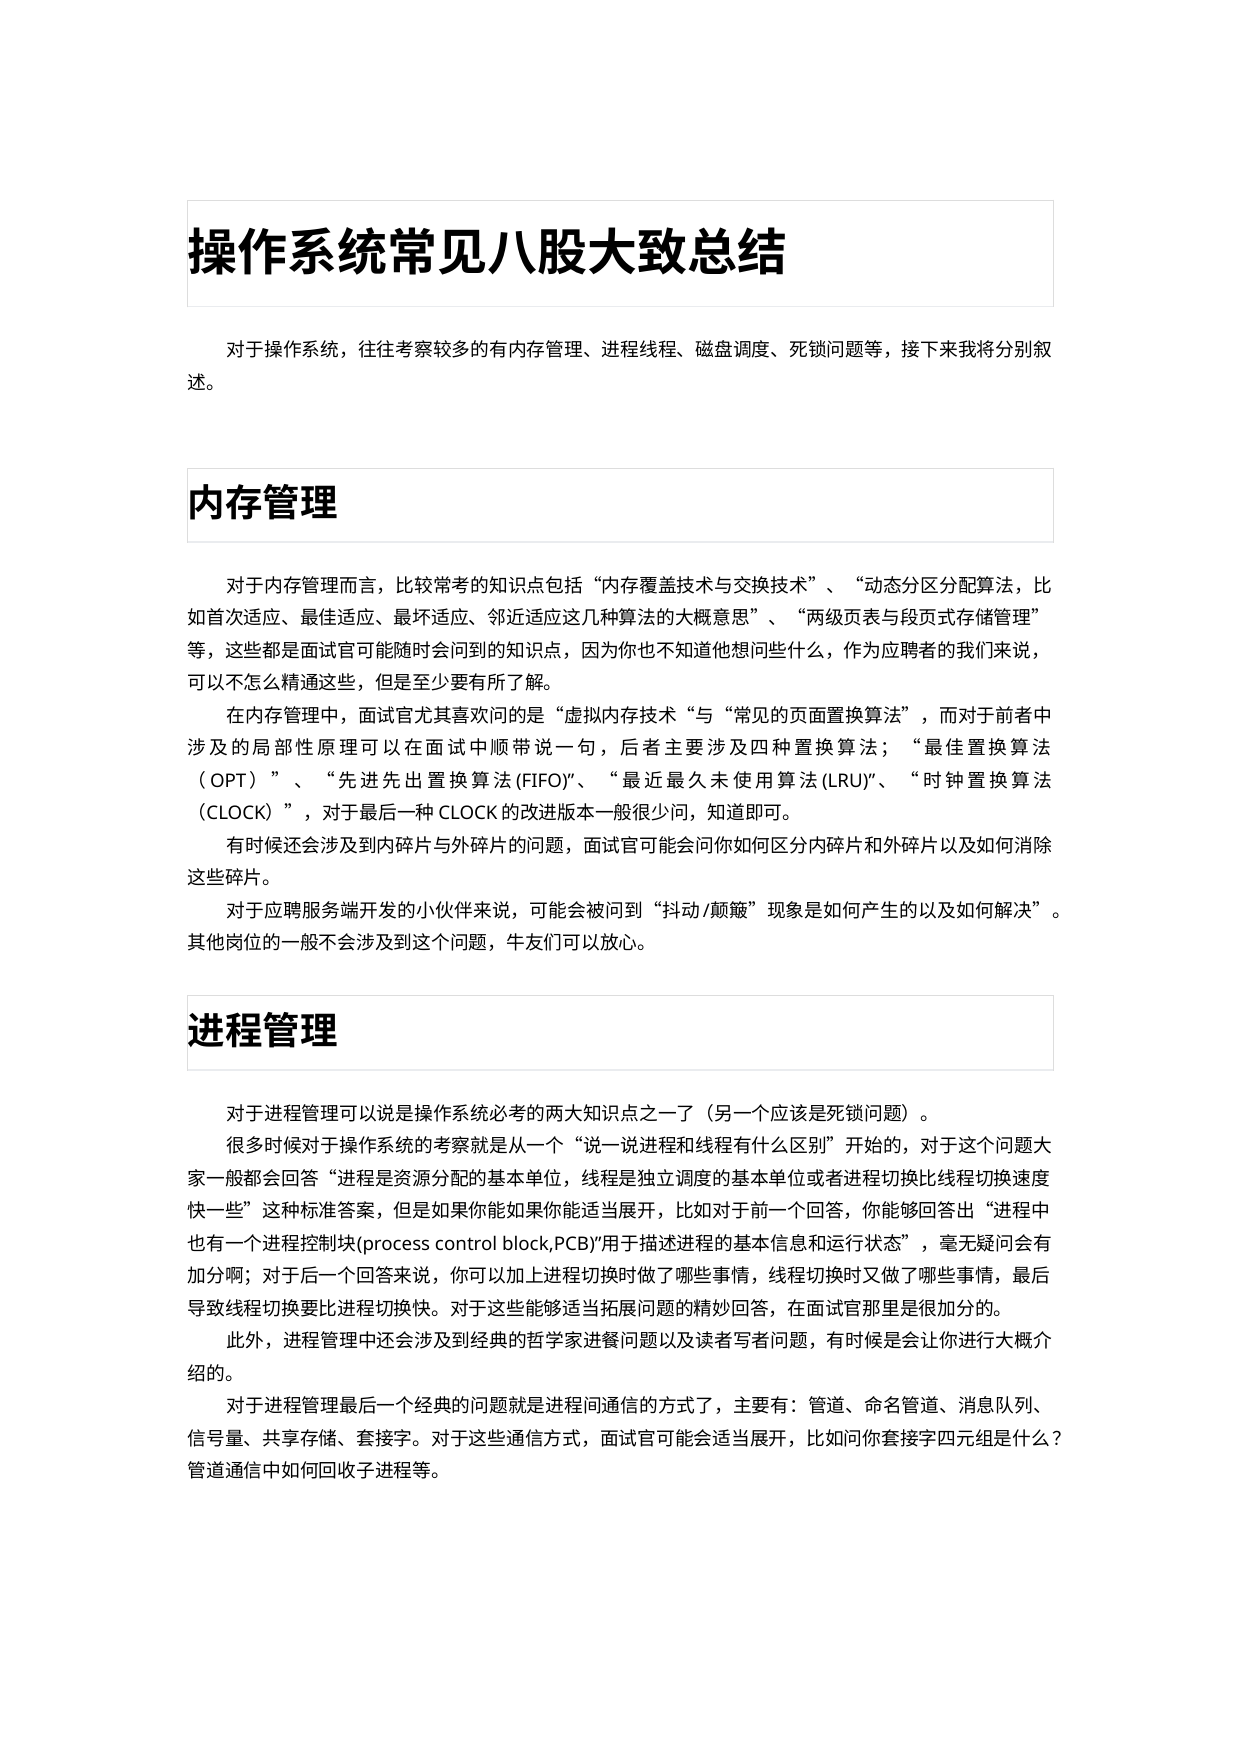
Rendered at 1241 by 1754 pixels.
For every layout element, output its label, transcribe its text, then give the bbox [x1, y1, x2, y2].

text 对于进程管理最后一个经典的问题就是进程间通信的方式了，主要有：管道、命名管道、消息队列、信号量、共享存储、套接字。对于这些通信方式，面试官可能会适当展开，比如问你套接字四元组是什么？管道通信中如何回收子进程等。 [187, 1388, 1053, 1486]
text 操作系统常见八股大致总结 [188, 201, 1053, 306]
text 此外，进程管理中还会涉及到经典的哲学家进餐问题以及读者写者问题，有时候是会让你进行大概介绍的。 [187, 1323, 1053, 1388]
text 对于应聘服务端开发的小伙伴来说，可能会被问到“抖动/颠簸”现象是如何产生的以及如何解决”。其他岗位的一般不会涉及到这个问题，牛友们可以放心。 [187, 893, 1053, 958]
text 对于内存管理而言，比较常考的知识点包括“内存覆盖技术与交换技术”、“动态分区分配算法，比如首次适应、最佳适应、最坏适应、邻近适应这几种算法的大概意思”、“两级页表与段页式存储管理”等，这些都是面试官可能随时会问到的知识点，因为你也不知道他想问些什么，作为应聘者的我们来说，可以不怎么精通这些，但是至少要有所了解。 [187, 568, 1053, 698]
text 在内存管理中，面试官尤其喜欢问的是“虚拟内存技术“与“常见的页面置换算法”，而对于前者中涉及的局部性原理可以在面试中顺带说一句，后者主要涉及四种置换算法；“最佳置换算法（OPT）”、“先进先出置换算法(FIFO)”、“最近最久未使用算法(LRU)”、“时钟置换算法（CLOCK）”，对于最后一种CLOCK的改进版本一般很少问，知道即可。 [187, 698, 1053, 828]
text 对于操作系统，往往考察较多的有内存管理、进程线程、磁盘调度、死锁问题等，接下来我将分别叙述。 [187, 332, 1053, 397]
text 有时候还会涉及到内碎片与外碎片的问题，面试官可能会问你如何区分内碎片和外碎片以及如何消除这些碎片。 [187, 828, 1053, 893]
text 很多时候对于操作系统的考察就是从一个“说一说进程和线程有什么区别”开始的，对于这个问题大家一般都会回答“进程是资源分配的基本单位，线程是独立调度的基本单位或者进程切换比线程切换速度快一些”这种标准答案，但是如果你能如果你能适当展开，比如对于前一个回答，你能够回答出“进程中也有一个进程控制块(process control block,PCB)”用于描述进程的基本信息和运行状态”，毫无疑问会有加分啊；对于后一个回答来说，你可以加上进程切换时做了哪些事情，线程切换时又做了哪些事情，最后导致线程切换要比进程切换快。对于这些能够适当拓展问题的精妙回答，在面试官那里是很加分的。 [187, 1128, 1053, 1323]
text 对于进程管理可以说是操作系统必考的两大知识点之一了（另一个应该是死锁问题）。 [187, 1096, 1053, 1128]
text 内存管理 [188, 469, 1053, 541]
text 进程管理 [188, 996, 1053, 1069]
